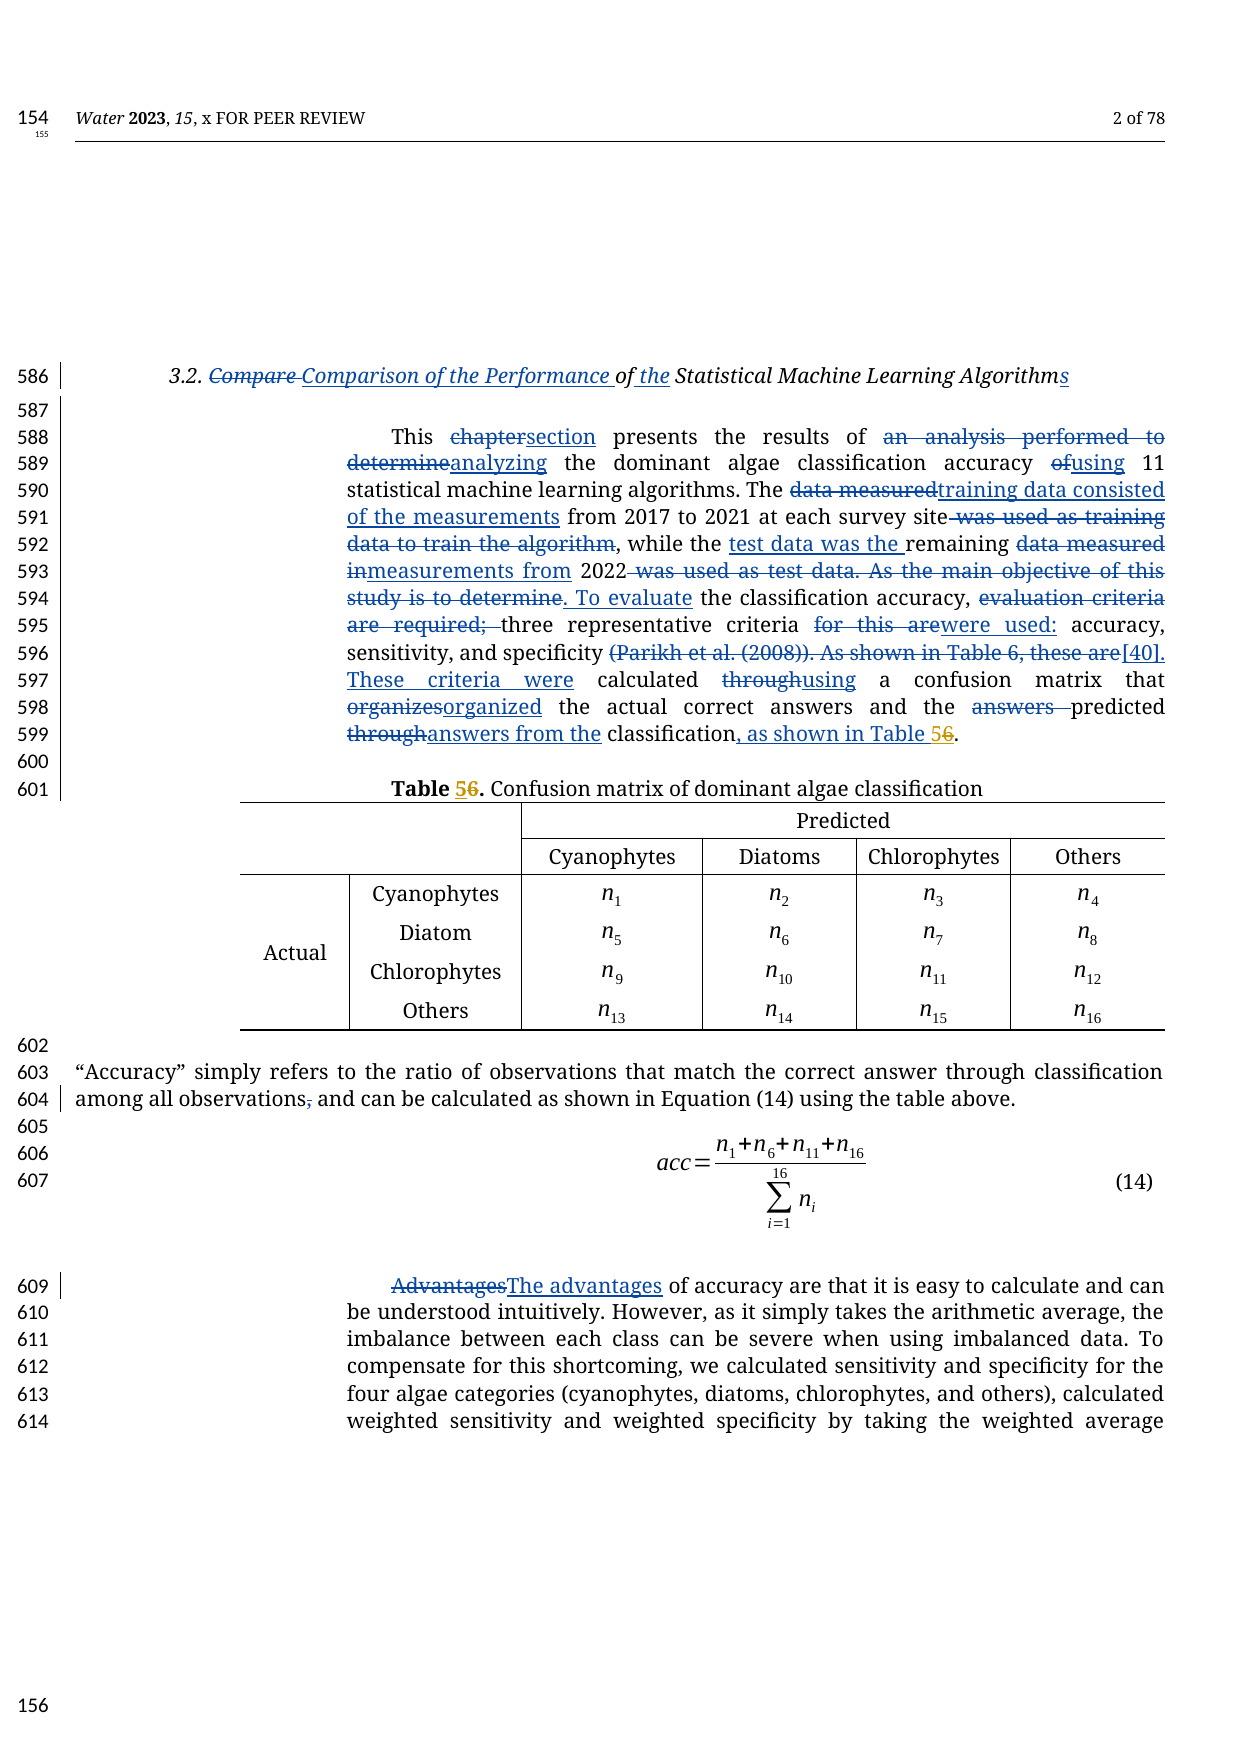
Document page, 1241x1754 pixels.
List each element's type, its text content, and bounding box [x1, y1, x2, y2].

table_cell Chlorophytes [350, 951, 521, 990]
table_cell [857, 990, 1010, 1029]
table_cell [703, 990, 856, 1029]
table_cell Others [1011, 839, 1165, 873]
table_cell [857, 913, 1010, 951]
table_header [338, 1118, 1112, 1245]
table_cell [1011, 875, 1165, 912]
table_cell [1011, 951, 1165, 990]
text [347, 1272, 1165, 1434]
table_cell Actual [240, 875, 349, 1029]
table_cell [1011, 913, 1165, 951]
table_cell [522, 951, 702, 990]
table_cell Cyanophytes [522, 839, 702, 873]
table_cell [522, 875, 702, 912]
table_cell Diatoms [703, 839, 856, 873]
table_cell Chlorophytes [857, 839, 1010, 873]
table_cell Diatom [350, 913, 521, 951]
table_cell [522, 990, 702, 1029]
table_cell [703, 913, 856, 951]
table_cell Cyanophytes [350, 875, 521, 912]
table_cell [857, 951, 1010, 990]
table_cell Others [350, 990, 521, 1029]
text This presents the results of the dominant algae classification accuracy 11 statistical machine learning algorithms. The from 2017 to 2021 at each survey site, while the remaining 2022 the classification accuracy, three representative criteria accuracy, sensitivity, and specificity calculated a confusion matrix that the actual correct answers and the predicted classification. [347, 422, 1165, 747]
text “Accuracy” simply refers to the ratio of observations that match the correct answer through classification among all observations and can be calculated as shown in Equation (14) using the table above. [75, 1058, 1165, 1112]
table_cell [703, 951, 856, 990]
table_cell [857, 875, 1010, 912]
table_cell [1011, 990, 1165, 1029]
table_cell [703, 875, 856, 912]
subtitle 3.2. of Statistical Machine Learning Algorithm [75, 362, 1165, 389]
text Table . Confusion matrix of dominant algae classification [347, 774, 1165, 801]
table_header [240, 803, 521, 873]
table_cell [522, 913, 702, 951]
table_header (14) [1112, 1118, 1157, 1245]
table_header Predicted [522, 803, 1165, 837]
